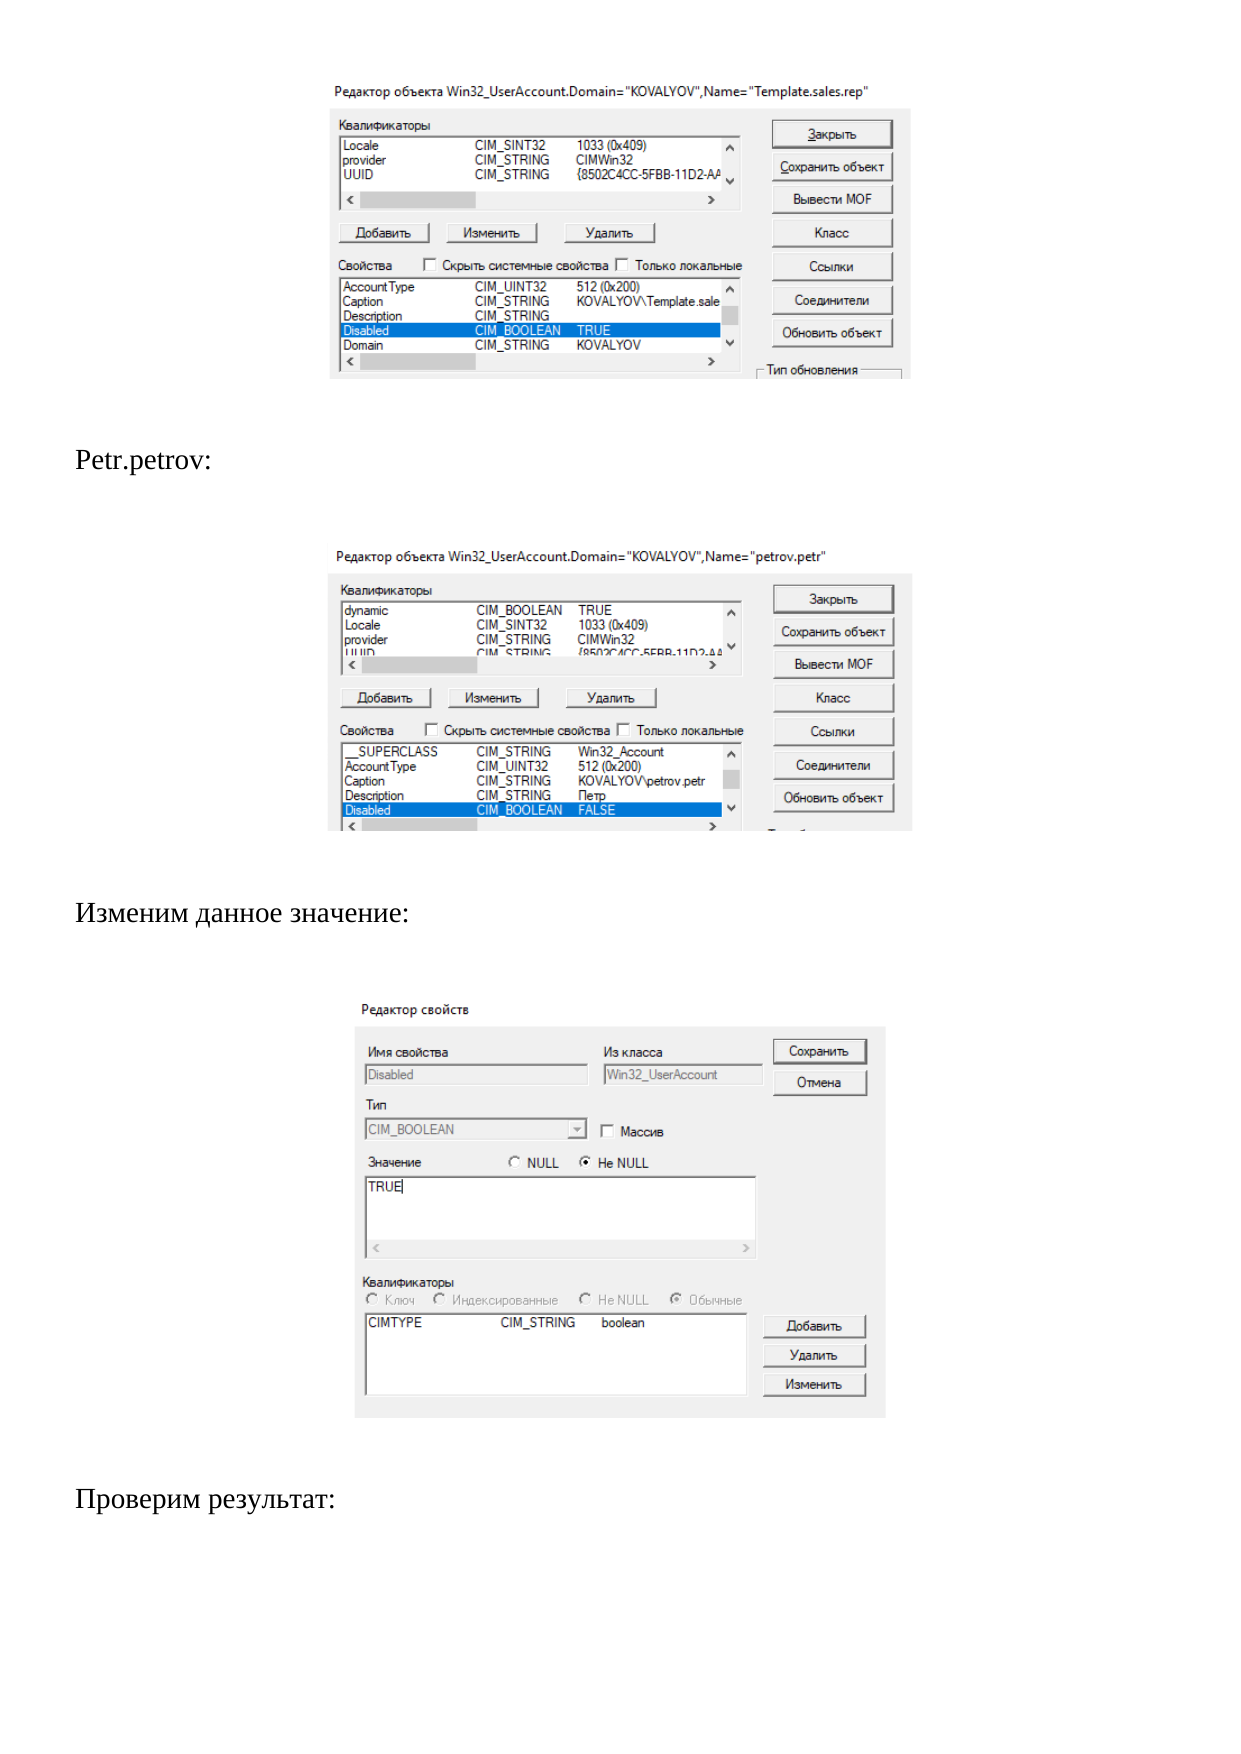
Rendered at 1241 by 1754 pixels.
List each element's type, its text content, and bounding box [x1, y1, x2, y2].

picture [354, 995, 886, 1418]
text Проверим результат: [75, 1482, 1165, 1515]
picture [329, 75, 911, 379]
picture [327, 543, 913, 831]
text Изменим данное значение: [75, 895, 1165, 928]
text Petr.petrov: [75, 442, 1165, 476]
